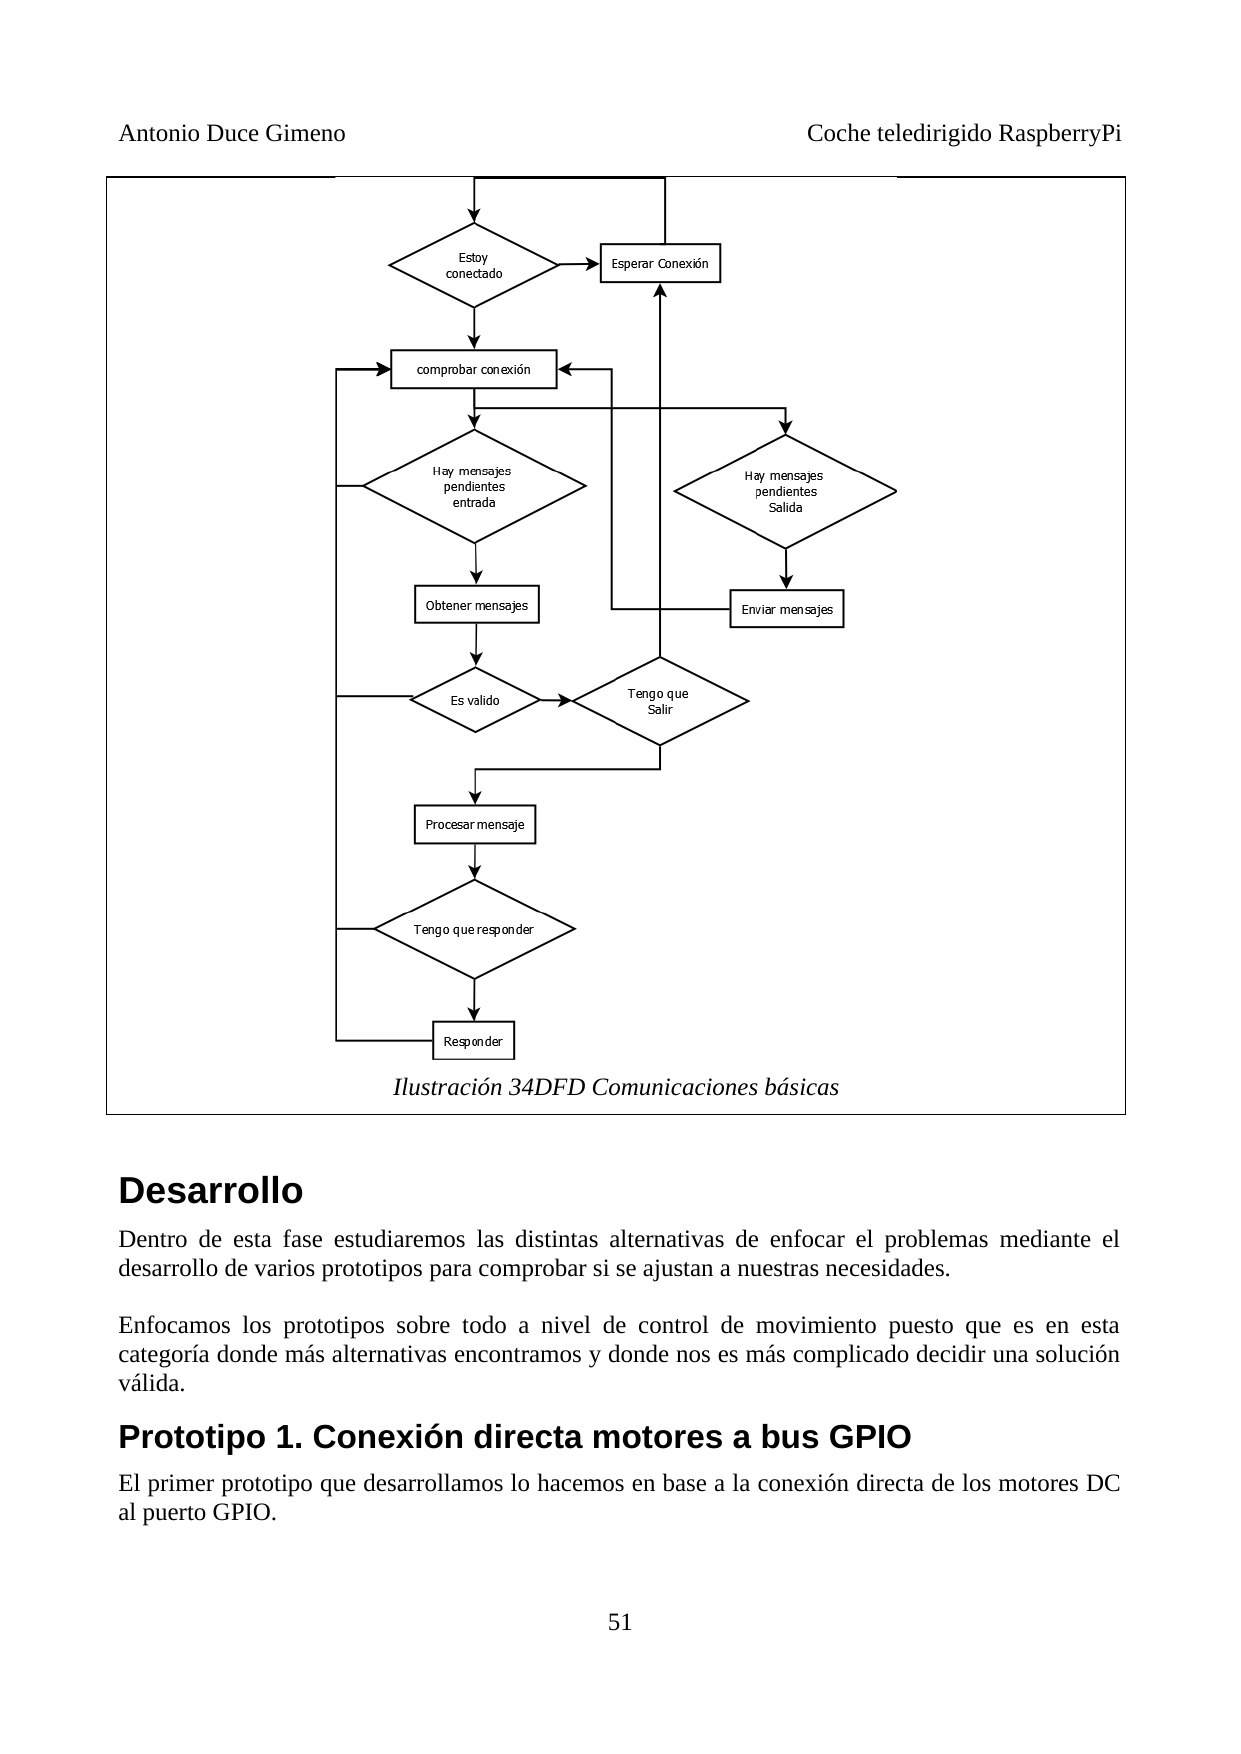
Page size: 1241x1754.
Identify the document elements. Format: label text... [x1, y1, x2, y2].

picture [335, 177, 897, 1060]
subtitle Desarrollo [118, 1168, 1122, 1211]
text Dentro de esta fase estudiaremos las distintas alternativas de enfocar el problemas mediante el desarrollo de varios prototipos para comprobar si se ajustan a nuestras necesidades. [118, 1224, 1122, 1281]
text El primer prototipo que desarrollamos lo hacemos en base a la conexión directa de los motores DC al puerto GPIO. [118, 1468, 1122, 1526]
text Enfocamos los prototipos sobre todo a nivel de control de movimiento puesto que es en esta categoría donde más alternativas encontramos y donde nos es más complicado decidir una solución válida. [118, 1310, 1122, 1396]
subtitle Prototipo 1. Conexión directa motores a bus GPIO [118, 1417, 1122, 1456]
